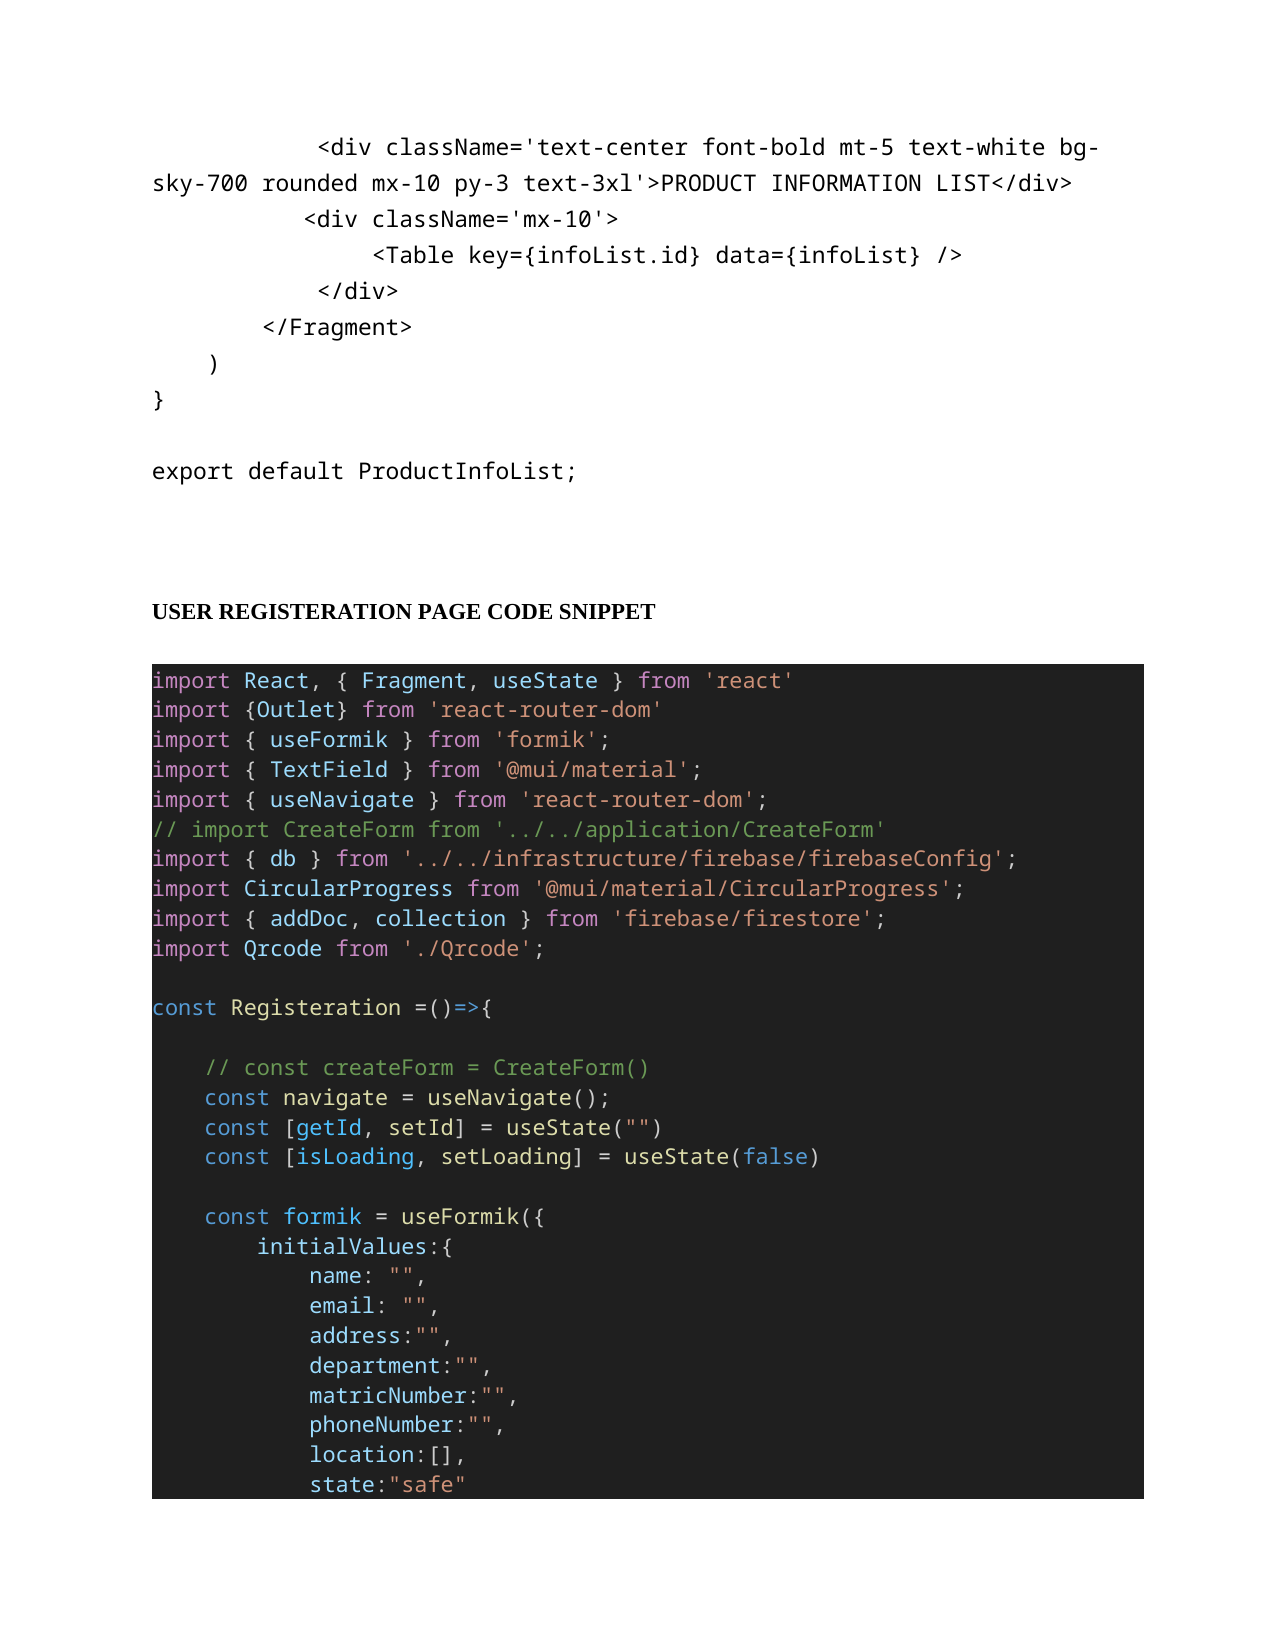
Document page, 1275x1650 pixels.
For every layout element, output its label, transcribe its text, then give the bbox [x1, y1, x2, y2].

text import { useNavigate } from 'react-router-dom'; [152, 784, 1144, 813]
text import { db } from '../../infrastructure/firebase/firebaseConfig'; [152, 843, 1144, 873]
text const [isLoading, setLoading] = useState(false) [152, 1141, 1144, 1171]
text // const createForm = CreateForm() [152, 1052, 1144, 1082]
text department:"", [152, 1350, 1144, 1379]
text const formik = useFormik({ [152, 1201, 1144, 1231]
text address:"", [152, 1320, 1144, 1350]
text email: "", [152, 1290, 1144, 1320]
text state:"safe" [152, 1469, 1144, 1499]
text <Table key={infoList.id} data={infoList} /> [152, 239, 1108, 270]
text import React, { Fragment, useState } from 'react' [152, 664, 1144, 694]
text import { useFormik } from 'formik'; [152, 724, 1144, 754]
text import {Outlet} from 'react-router-dom' [152, 694, 1144, 724]
text const Registeration =()=>{ [152, 992, 1144, 1022]
text location:[], [152, 1439, 1144, 1469]
text matricNumber:"", [152, 1379, 1144, 1409]
text export default ProductInfoList; [152, 455, 1108, 486]
text const [getId, setId] = useState("") [152, 1111, 1144, 1141]
text import Qrcode from './Qrcode'; [152, 933, 1144, 962]
text <div className='mx-10'> [152, 203, 1108, 234]
text const navigate = useNavigate(); [152, 1082, 1144, 1111]
text import { TextField } from '@mui/material'; [152, 754, 1144, 784]
text } [152, 383, 1108, 414]
text </div> [152, 275, 1108, 306]
text ) [152, 347, 1108, 378]
text // import CreateForm from '../../application/CreateForm' [152, 813, 1144, 843]
text name: "", [152, 1260, 1144, 1290]
text </Fragment> [152, 311, 1108, 342]
text initialValues:{ [152, 1231, 1144, 1260]
text USER REGISTERATION PAGE CODE SNIPPET [152, 598, 1108, 625]
text <div className='text-center font-bold mt-5 text-white bg-sky-700 rounded mx-10 py-3 text-3xl'>PRODUCT INFORMATION LIST</div> [152, 131, 1108, 198]
text phoneNumber:"", [152, 1409, 1144, 1439]
text import { addDoc, collection } from 'firebase/firestore'; [152, 903, 1144, 933]
text import CircularProgress from '@mui/material/CircularProgress'; [152, 873, 1144, 903]
